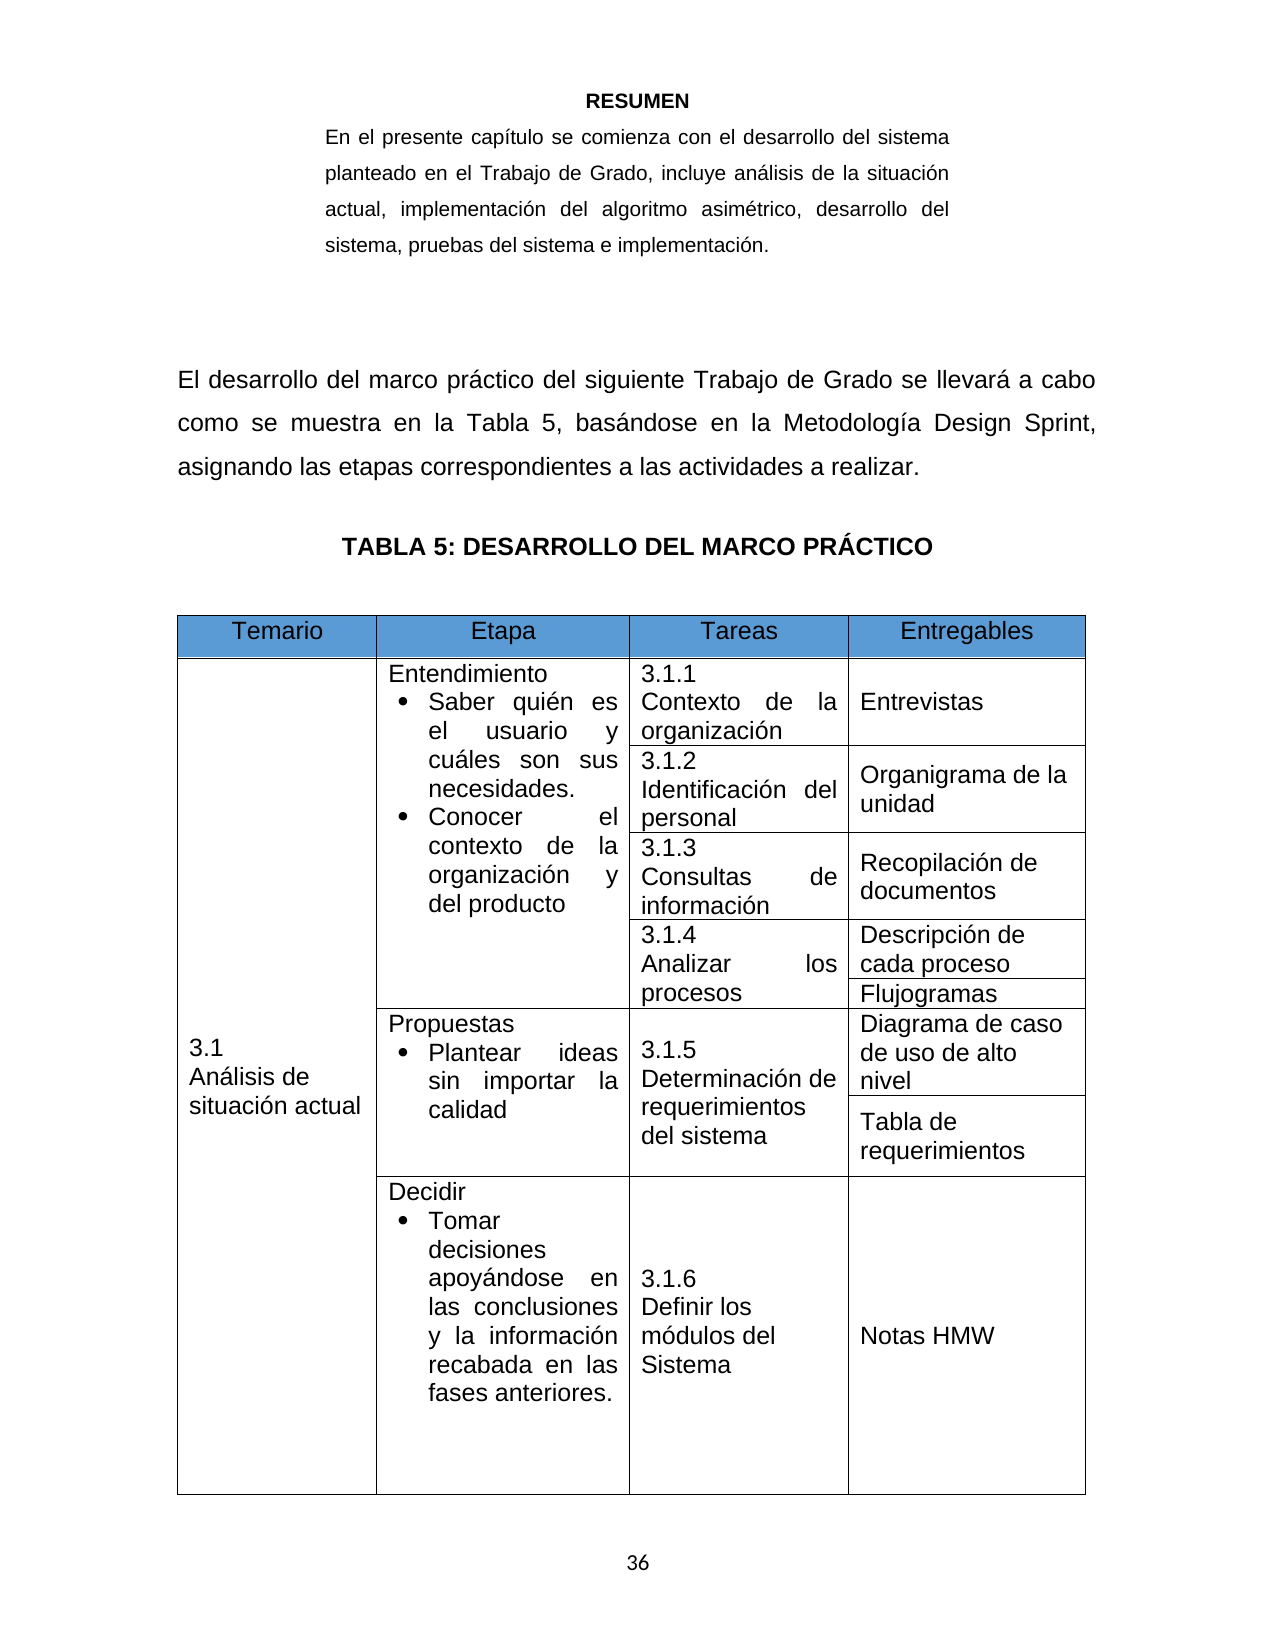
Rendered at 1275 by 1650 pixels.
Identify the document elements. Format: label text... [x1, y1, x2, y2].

table_header Tareas [630, 616, 848, 657]
table_cell Propuestas Plantear ideas sin importar la calidad [377, 1009, 629, 1176]
table_cell 3.1.6 Definir los módulos del Sistema [630, 1177, 848, 1494]
table_cell Notas HMW [849, 1177, 1085, 1494]
table_cell Tabla de requerimientos [849, 1096, 1085, 1176]
table_cell 3.1.4 Analizar los procesos [630, 920, 848, 1008]
table_cell 3.1.1 Contexto de la organización [630, 659, 848, 745]
table_cell 3.1.5 Determinación de requerimientos del sistema [630, 1009, 848, 1176]
table_header Temario [178, 616, 376, 657]
table_cell Descripción de cada proceso [849, 920, 1085, 978]
table_cell 3.1 Análisis de situación actual [178, 659, 376, 1494]
table_cell Entrevistas [849, 659, 1085, 745]
table_cell Organigrama de la unidad [849, 746, 1085, 832]
table_cell Diagrama de caso de uso de alto nivel [849, 1009, 1085, 1095]
table_cell Decidir Tomar decisiones apoyándose en las conclusiones y la información recabada en las fases anteriores. [377, 1177, 629, 1494]
text El desarrollo del marco práctico del siguiente Trabajo de Grado se llevará a cabo como se muestra en la Tabla 5, basándose en la Metodología Design Sprint, asignando las etapas correspondientes a las actividades a realizar. [177, 365, 1098, 480]
table_cell 3.1.3 Consultas de información [630, 833, 848, 919]
text En el presente capítulo se comienza con el desarrollo del sistema planteado en el Trabajo de Grado, incluye análisis de la situación actual, implementación del algoritmo asimétrico, desarrollo del sistema, pruebas del sistema e implementación. [325, 124, 950, 256]
table_cell Recopilación de documentos [849, 833, 1085, 919]
table_cell 3.1.2 Identificación del personal [630, 746, 848, 832]
table_cell Flujogramas [849, 979, 1085, 1008]
table_header Entregables [849, 616, 1085, 657]
text TABLA 5: DESARROLLO DEL MARCO PRÁCTICO [177, 532, 1098, 561]
table_cell Entendimiento Saber quién es el usuario y cuáles son sus necesidades. Conocer el contexto de la organización y del producto [377, 659, 629, 1008]
table_header Etapa [377, 616, 629, 657]
text RESUMEN [177, 89, 1098, 113]
